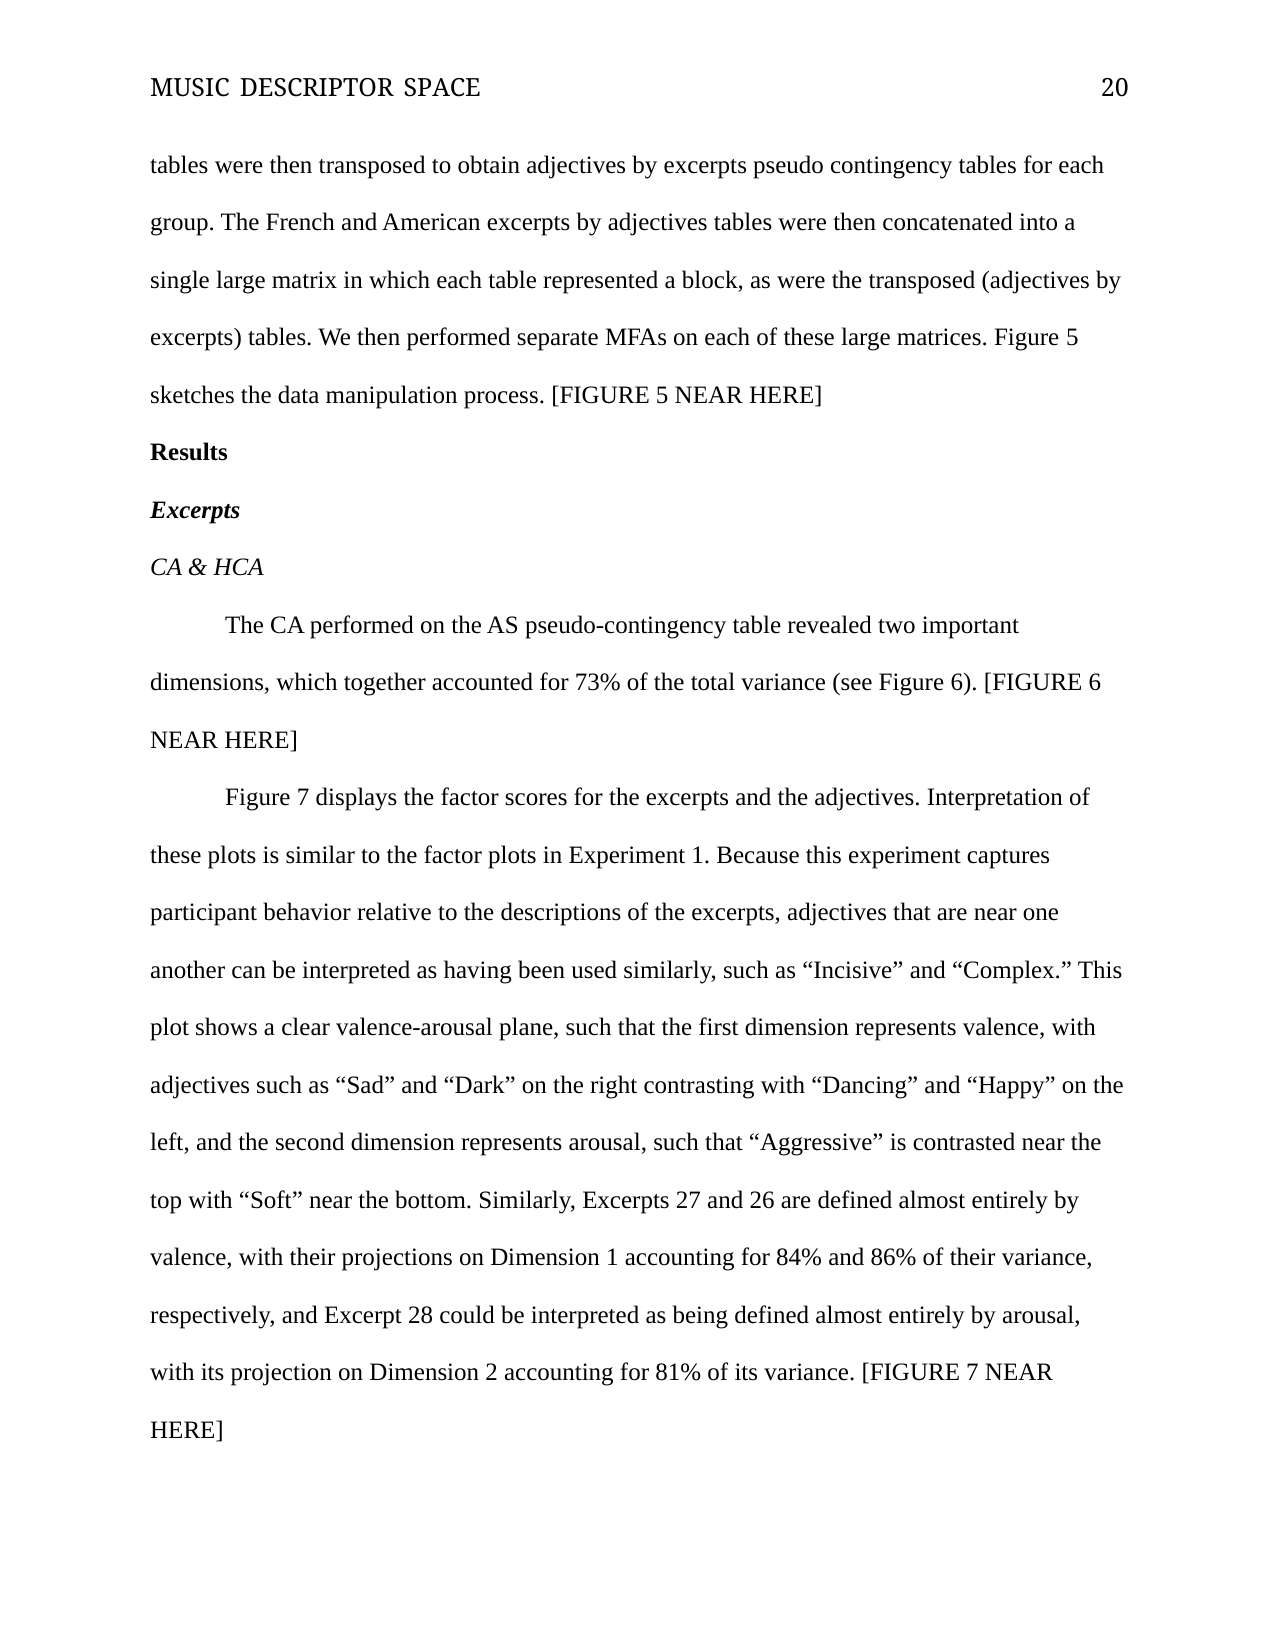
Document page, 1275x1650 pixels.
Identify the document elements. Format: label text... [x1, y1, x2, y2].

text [150, 150, 1125, 409]
subtitle Results [150, 437, 1125, 466]
text The CA performed on the AS pseudo-contingency table revealed two important dimensions, which together accounted for 73% of the total variance (see Figure 6). [FIGURE 6 NEAR HERE] [150, 610, 1125, 754]
text Excerpts [150, 495, 1125, 524]
text Figure 7 displays the factor scores for the excerpts and the adjectives. Interpretation of these plots is similar to the factor plots in Experiment 1. Because this experiment captures participant behavior relative to the descriptions of the excerpts, adjectives that are near one another can be interpreted as having been used similarly, such as “Incisive” and “Complex.” This plot shows a clear valence-arousal plane, such that the first dimension represents valence, with adjectives such as “Sad” and “Dark” on the right contrasting with “Dancing” and “Happy” on the left, and the second dimension represents arousal, such that “Aggressive” is contrasted near the top with “Soft” near the bottom. Similarly, Excerpts 27 and 26 are defined almost entirely by valence, with their projections on Dimension 1 accounting for 84% and 86% of their variance, respectively, and Excerpt 28 could be interpreted as being defined almost entirely by arousal, with its projection on Dimension 2 accounting for 81% of its variance. [FIGURE 7 NEAR HERE] [150, 782, 1125, 1444]
subtitle CA & HCA [150, 552, 1125, 581]
